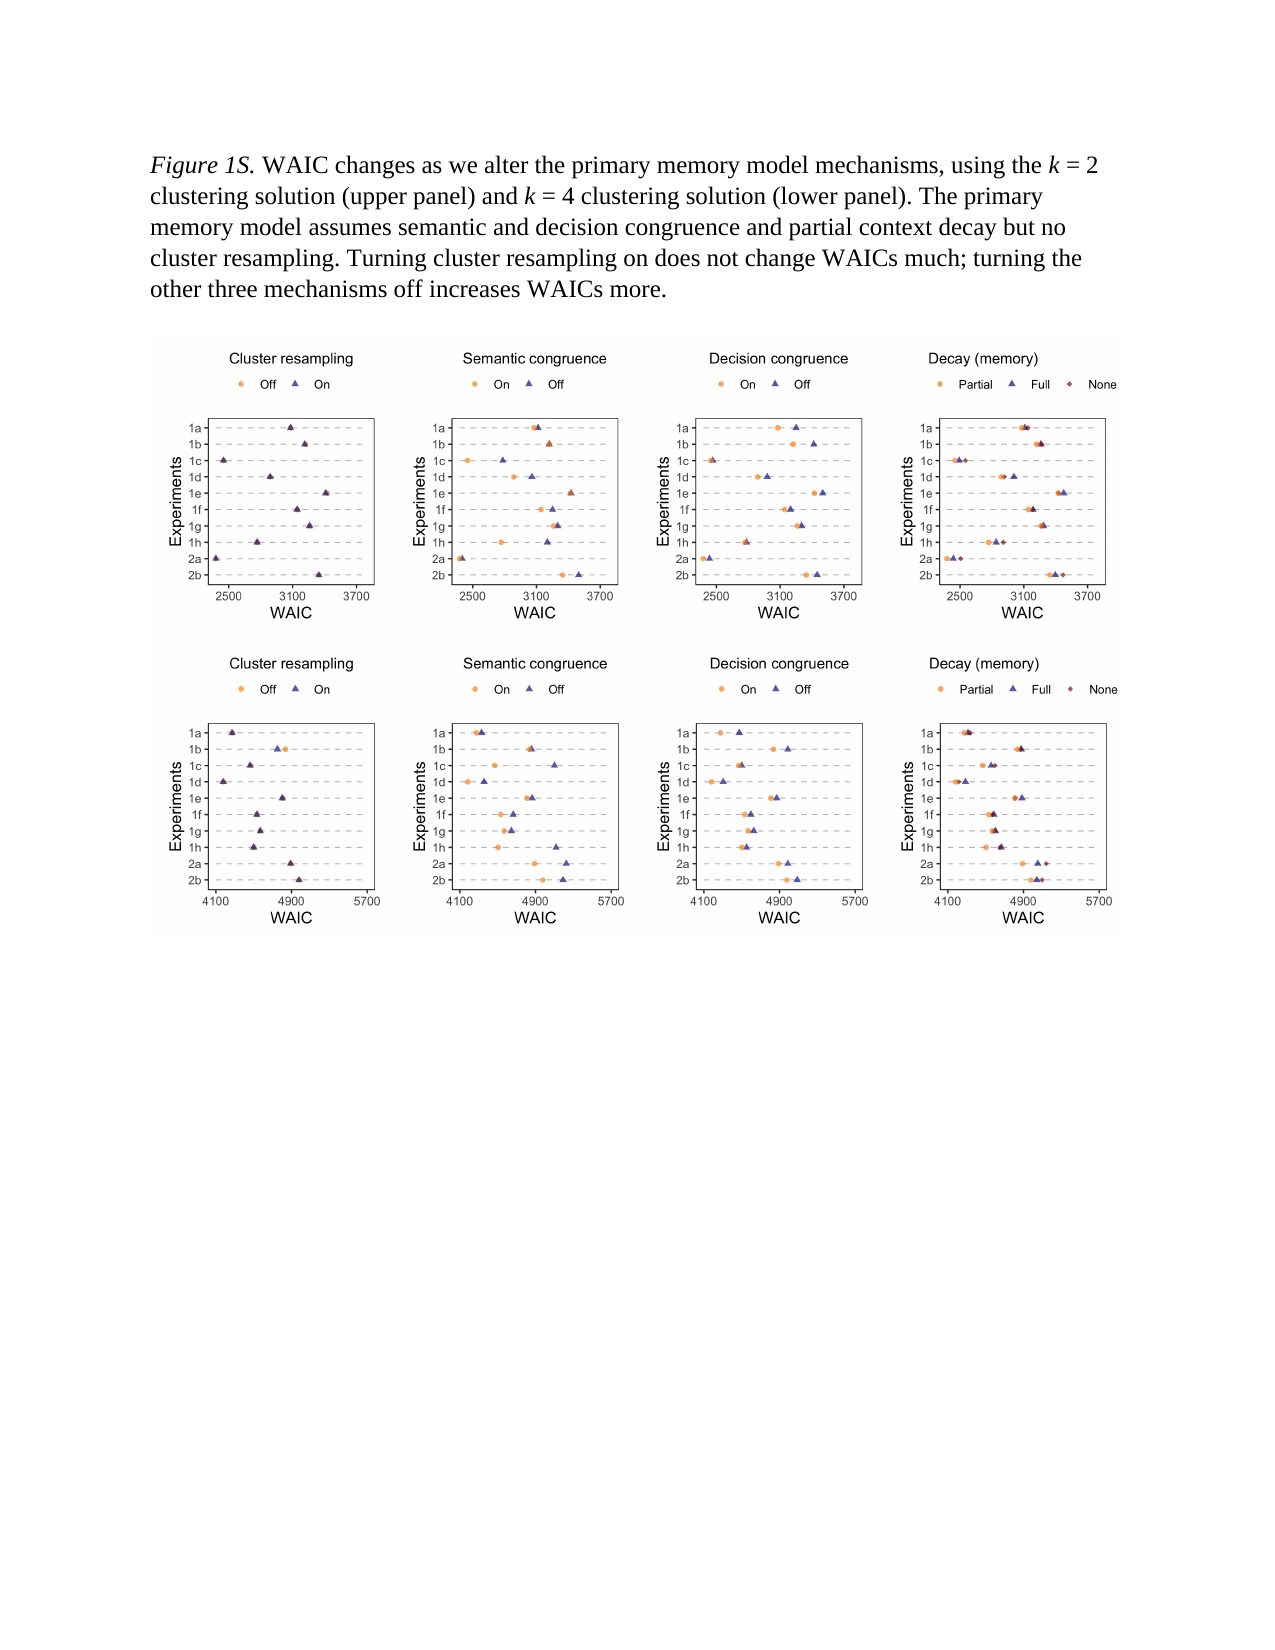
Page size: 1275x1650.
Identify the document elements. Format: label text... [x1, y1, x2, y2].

picture [150, 336, 1125, 640]
text Figure 1S. WAIC changes as we alter the primary memory model mechanisms, using the k = 2 clustering solution (upper panel) and k = 4 clustering solution (lower panel). The primary memory model assumes semantic and decision congruence and partial context decay but no cluster resampling. Turning cluster resampling on does not change WAICs much; turning the other three mechanisms off increases WAICs more. [150, 150, 1125, 303]
picture [150, 641, 1125, 934]
